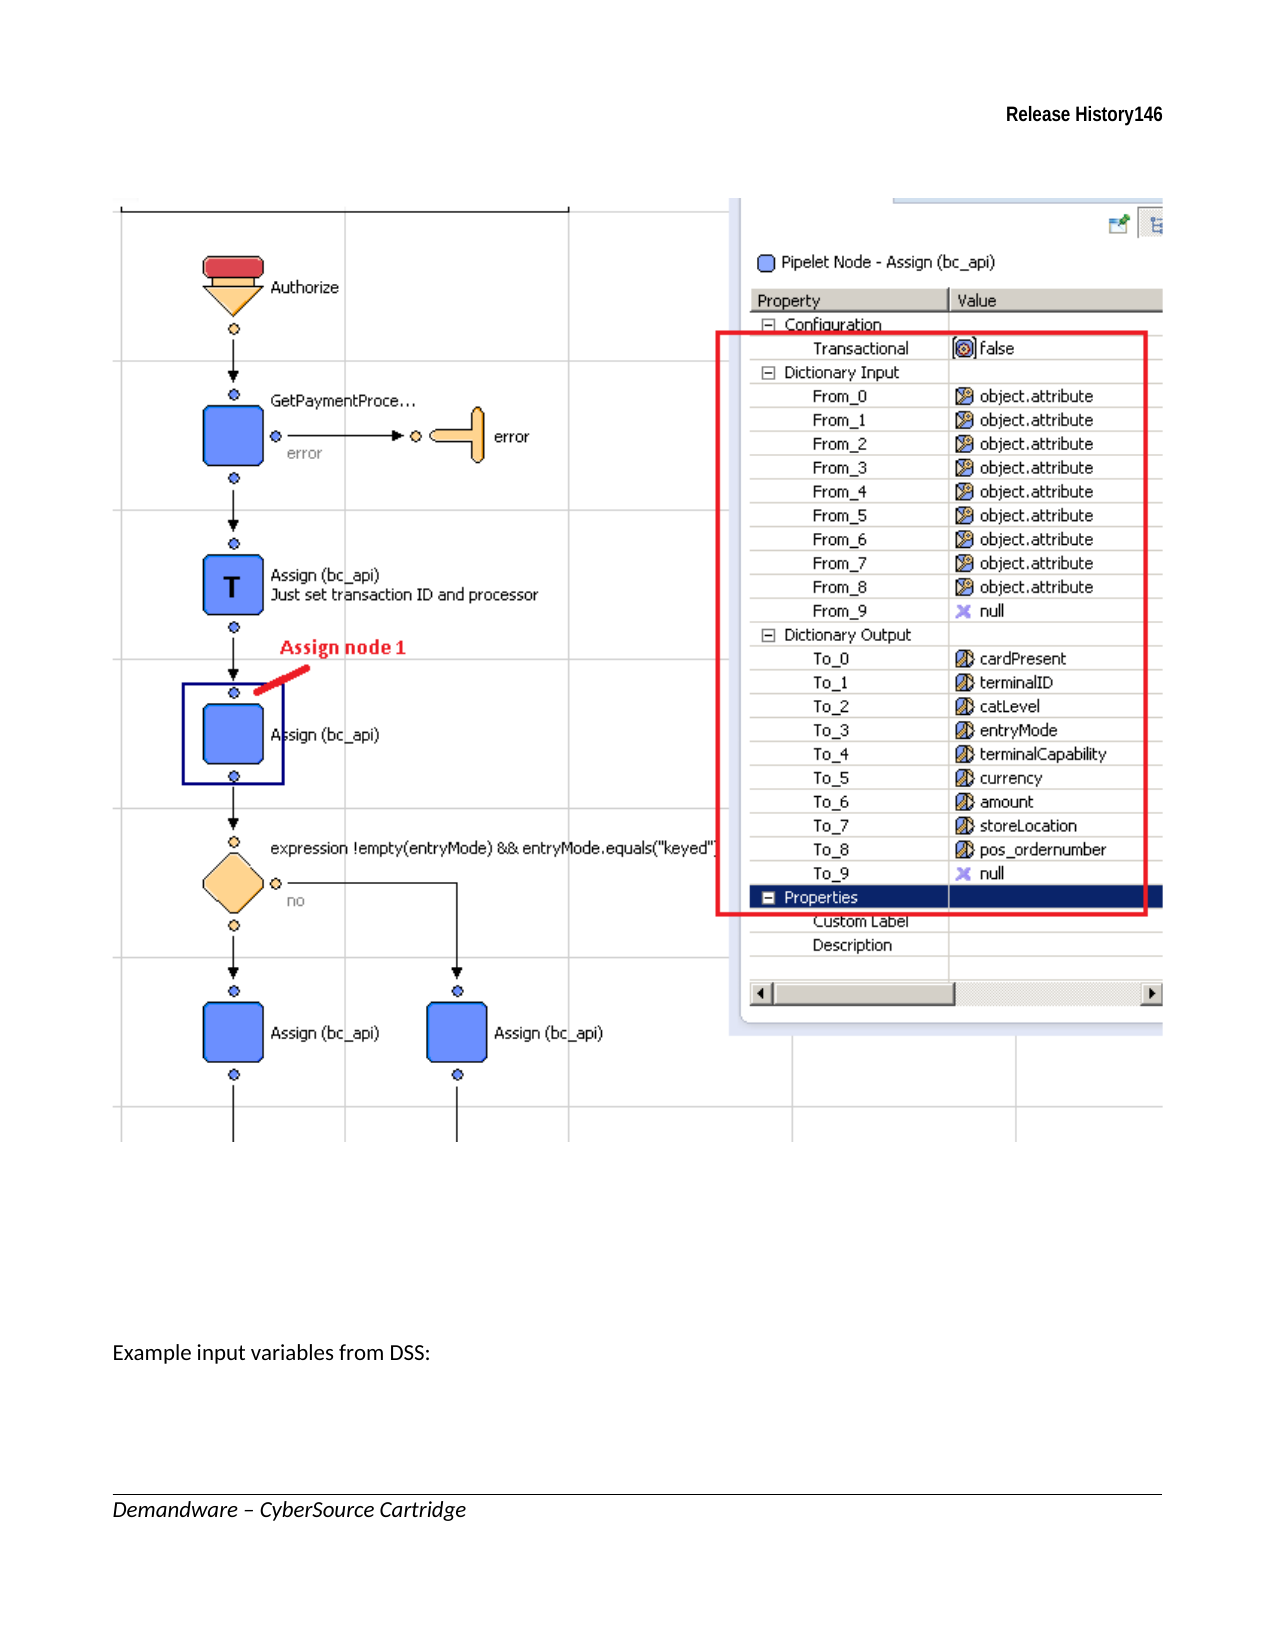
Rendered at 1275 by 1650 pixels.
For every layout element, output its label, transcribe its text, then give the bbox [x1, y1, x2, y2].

text Example input variables from DSS: [112, 1338, 1162, 1366]
picture [112, 198, 1163, 1142]
